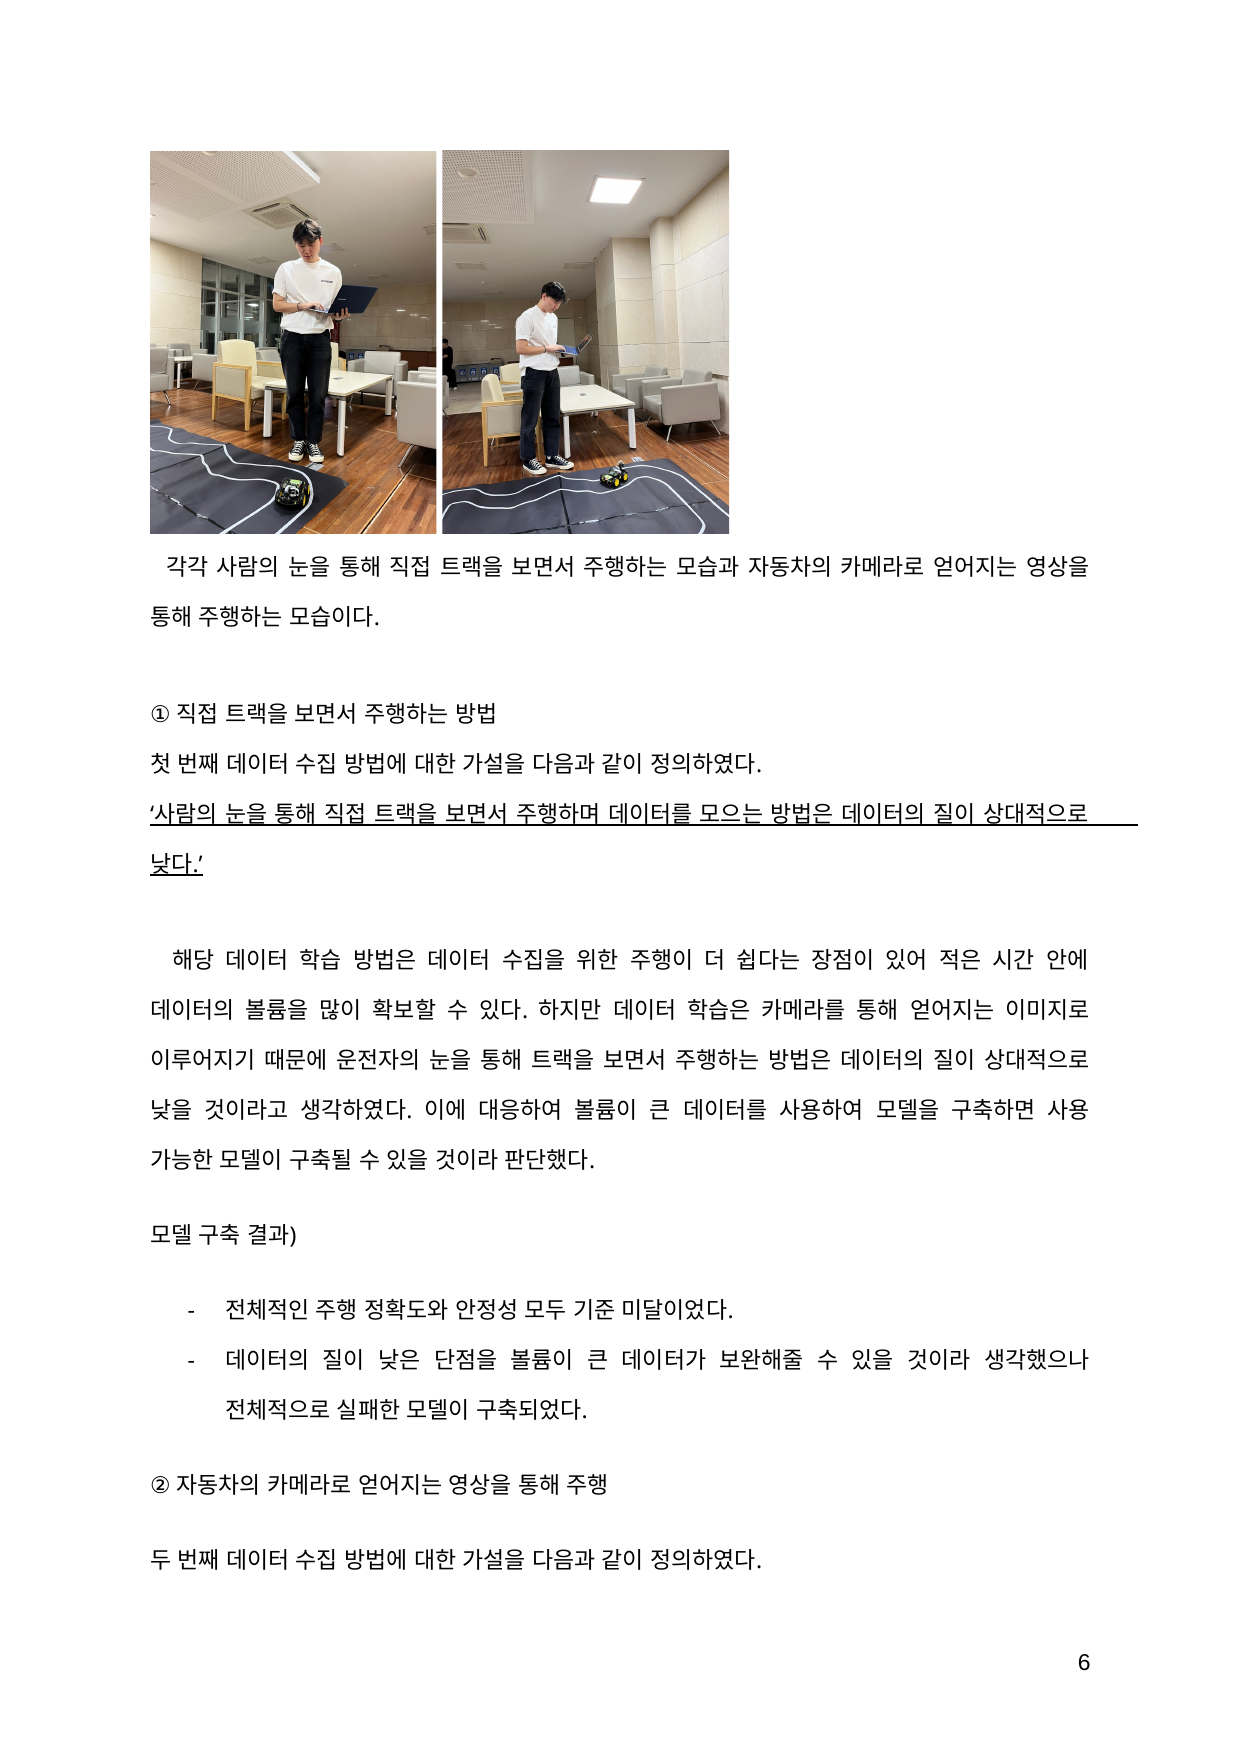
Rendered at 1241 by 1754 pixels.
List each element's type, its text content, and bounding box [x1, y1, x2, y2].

list 데이터의 질이 낮은 단점을 볼륨이 큰 데이터가 보완해줄 수 있을 것이라 생각했으나 전체적으로 실패한 모델이 구축되었다. [187, 1342, 1090, 1425]
text 각각 사람의 눈을 통해 직접 트랙을 보면서 주행하는 모습과 자동차의 카메라로 얻어지는 영상을 통해 주행하는 모습이다. [150, 549, 1090, 632]
text 두 번째 데이터 수집 방법에 대한 가설을 다음과 같이 정의하였다. [150, 1542, 1090, 1575]
text 모델 구축 결과) [150, 1217, 1090, 1250]
text ① 직접 트랙을 보면서 주행하는 방법 [150, 696, 1090, 729]
text 첫 번째 데이터 수집 방법에 대한 가설을 다음과 같이 정의하였다. [150, 746, 1090, 779]
text ‘사람의 눈을 통해 직접 트랙을 보면서 주행하며 데이터를 모으는 방법은 데이터의 질이 상대적으로 낮다.’ [150, 826, 1090, 879]
list 전체적인 주행 정확도와 안정성 모두 기준 미달이었다. [187, 1292, 1090, 1325]
text ‘사람의 눈을 통해 직접 트랙을 보면서 주행하며 데이터를 모으는 방법은 데이터의 질이 상대적으로 낮다.’ [150, 796, 1090, 824]
text 해당 데이터 학습 방법은 데이터 수집을 위한 주행이 더 쉽다는 장점이 있어 적은 시간 안에 데이터의 볼륨을 많이 확보할 수 있다. 하지만 데이터 학습은 카메라를 통해 얻어지는 이미지로 이루어지기 때문에 운전자의 눈을 통해 트랙을 보면서 주행하는 방법은 데이터의 질이 상대적으로 낮을 것이라고 생각하였다. 이에 대응하여 볼륨이 큰 데이터를 사용하여 모델을 구축하면 사용 가능한 모델이 구축될 수 있을 것이라 판단했다. [150, 942, 1090, 1175]
picture [442, 150, 730, 534]
picture [150, 151, 437, 534]
text ② 자동차의 카메라로 얻어지는 영상을 통해 주행 [150, 1467, 1090, 1500]
